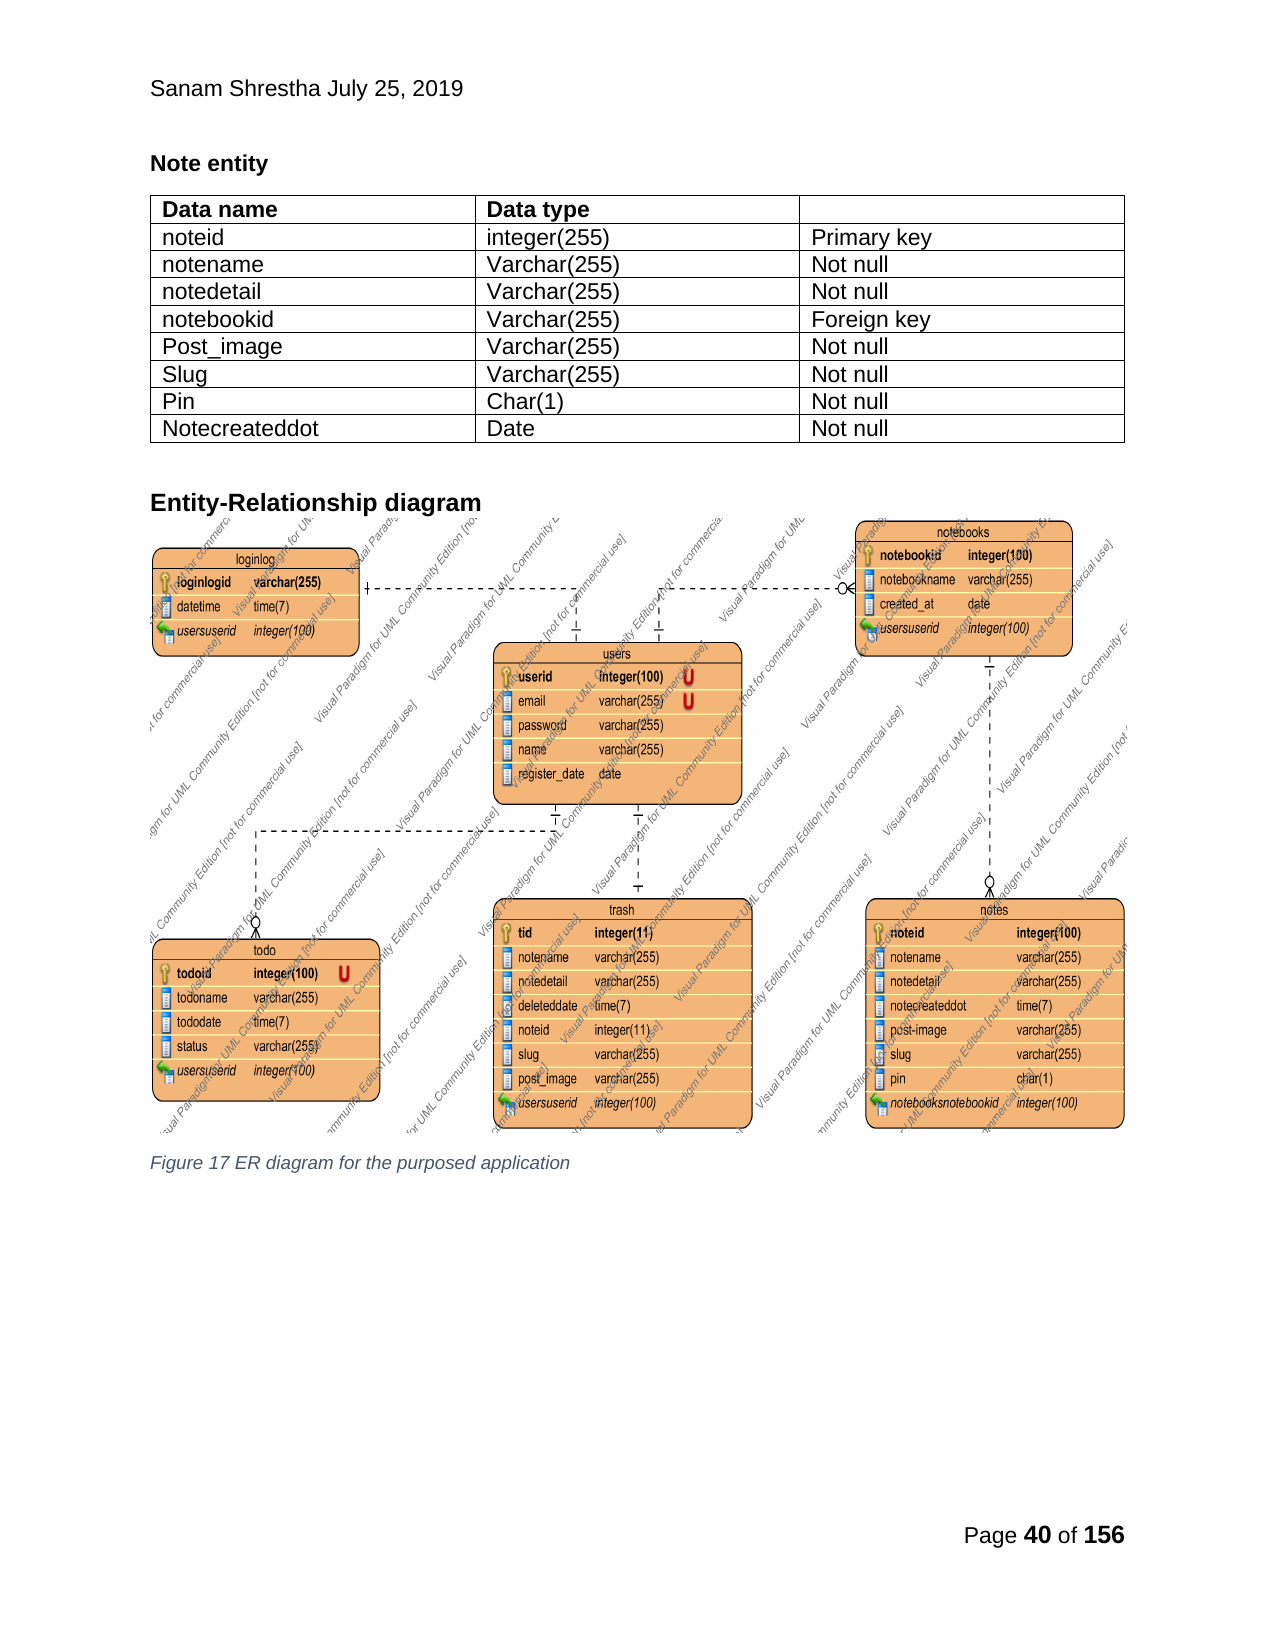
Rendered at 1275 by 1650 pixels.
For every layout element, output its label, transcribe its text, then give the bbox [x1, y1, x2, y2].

table_cell Not null [800, 251, 1124, 277]
picture [150, 518, 1128, 1133]
table_cell Notecreateddot [151, 415, 475, 442]
table_cell Varchar(255) [476, 251, 799, 277]
table_header Data type [476, 196, 799, 222]
table_cell Varchar(255) [476, 306, 799, 332]
table_cell Date [476, 415, 799, 442]
table_cell Varchar(255) [476, 278, 799, 305]
table_header [800, 196, 1124, 222]
table_header Data name [151, 196, 475, 222]
table_cell Not null [800, 415, 1124, 442]
table_cell notename [151, 251, 475, 277]
table_cell Not null [800, 388, 1124, 414]
table_cell Not null [800, 333, 1124, 359]
table_cell Varchar(255) [476, 361, 799, 387]
table_cell noteid [151, 224, 475, 250]
table_cell Pin [151, 388, 475, 414]
table_cell Varchar(255) [476, 333, 799, 359]
table_cell Not null [800, 361, 1124, 387]
text Note entity [150, 150, 1125, 176]
table_cell notebookid [151, 306, 475, 332]
table_cell Slug [151, 361, 475, 387]
text Figure 17 ER diagram for the purposed application [150, 1151, 1125, 1173]
table_cell Foreign key [800, 306, 1124, 332]
table_cell Primary key [800, 224, 1124, 250]
table_cell Char(1) [476, 388, 799, 414]
table_cell integer(255) [476, 224, 799, 250]
subtitle Entity-Relationship diagram [150, 488, 1125, 517]
table_cell notedetail [151, 278, 475, 305]
table_cell Not null [800, 278, 1124, 305]
table_cell Post_image [151, 333, 475, 359]
